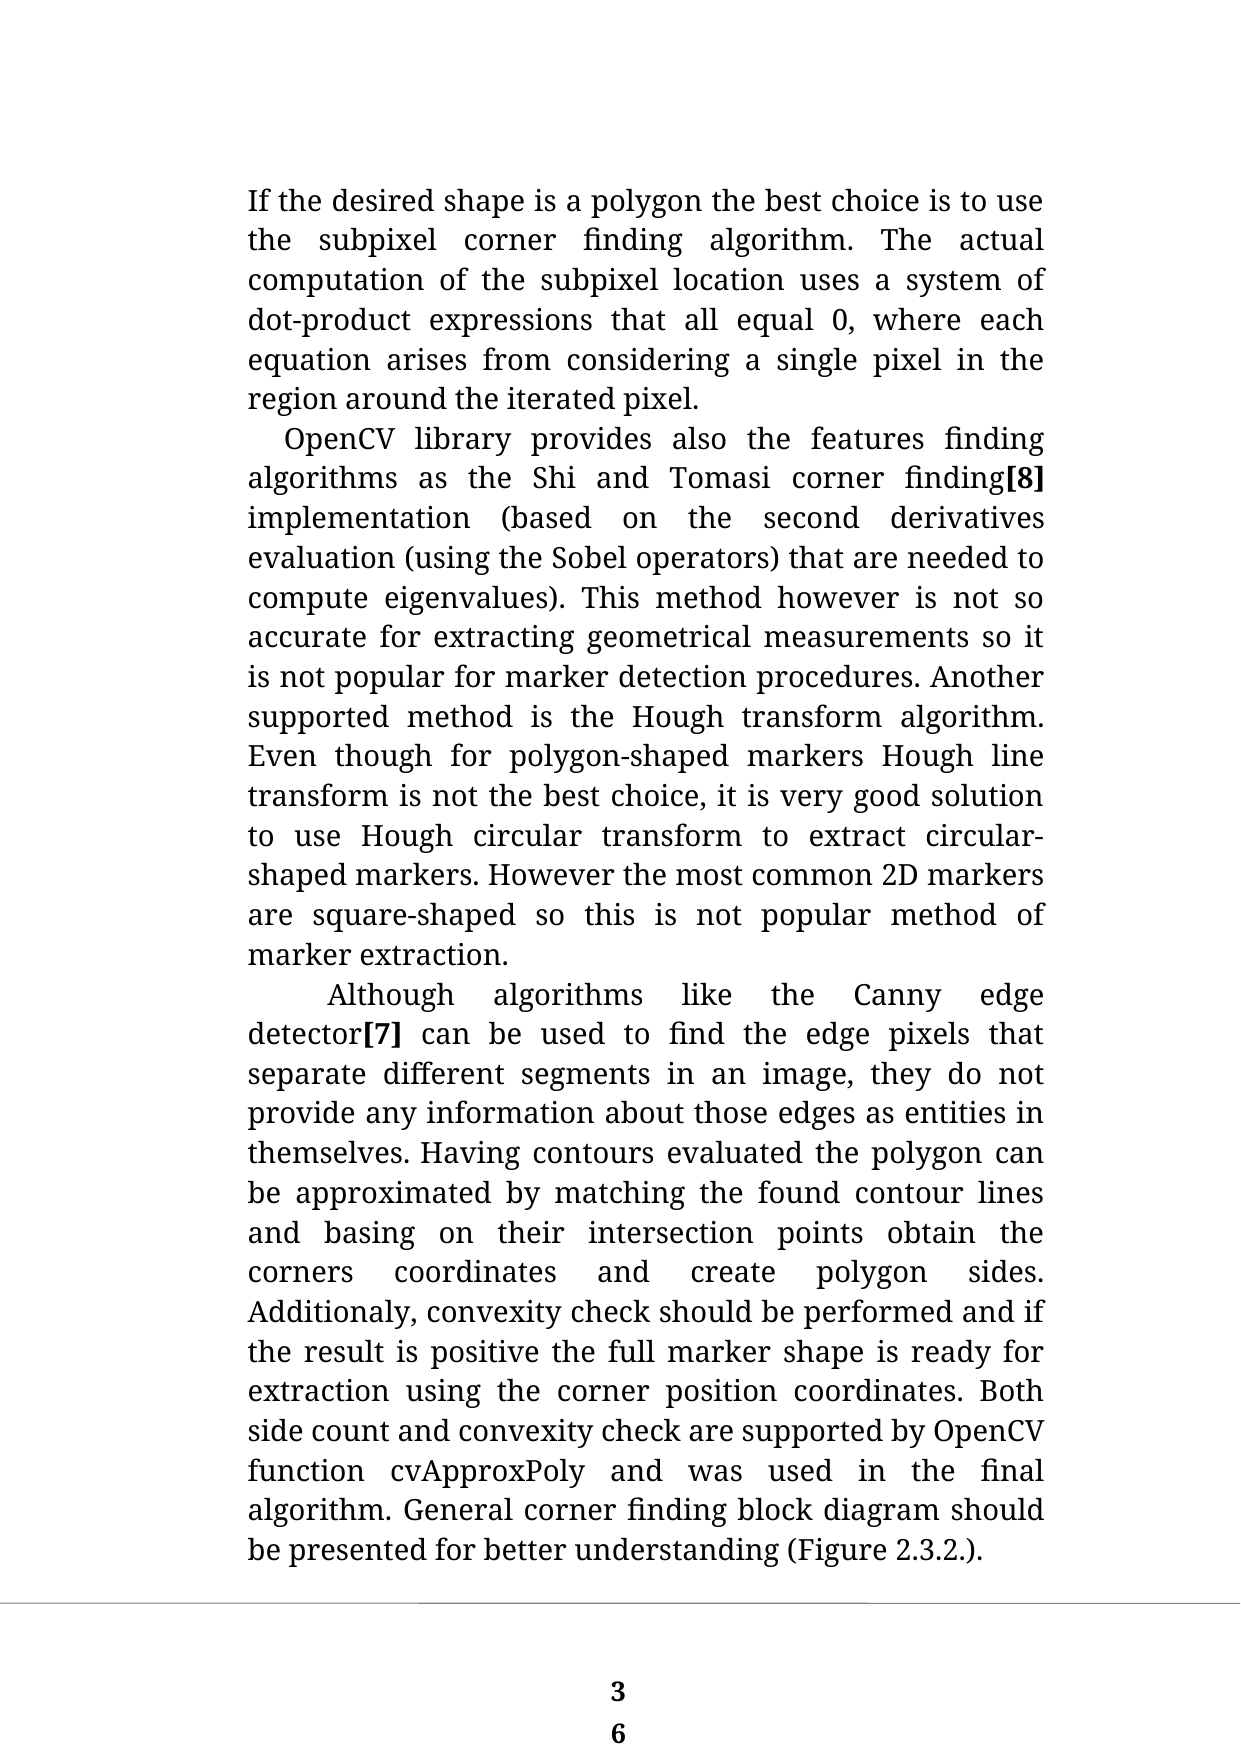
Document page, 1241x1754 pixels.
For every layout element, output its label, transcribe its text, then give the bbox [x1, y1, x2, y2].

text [247, 180, 1045, 418]
text Although algorithms like the Canny edge detector[7] can be used to find the edge pixels that separate different segments in an image, they do not provide any information about those edges as entities in themselves. Having contours evaluated the polygon can be approximated by matching the found contour lines and basing on their intersection points obtain the corners coordinates and create polygon sides. Additionaly, convexity check should be performed and if the result is positive the full marker shape is ready for extraction using the corner position coordinates. Both side count and convexity check are supported by OpenCV function cvApproxPoly and was used in the final algorithm. General corner finding block diagram should be presented for better understanding (Figure 2.3.2.). [247, 974, 1045, 1569]
text OpenCV library provides also the features finding algorithms as the Shi and Tomasi corner finding[8] implementation (based on the second derivatives evaluation (using the Sobel operators) that are needed to compute eigenvalues). This method however is not so accurate for extracting geometrical measurements so it is not popular for marker detection procedures. Another supported method is the Hough transform algorithm. Even though for polygon-shaped markers Hough line transform is not the best choice, it is very good solution to use Hough circular transform to extract circular-shaped markers. However the most common 2D markers are square-shaped so this is not popular method of marker extraction. [247, 418, 1045, 974]
